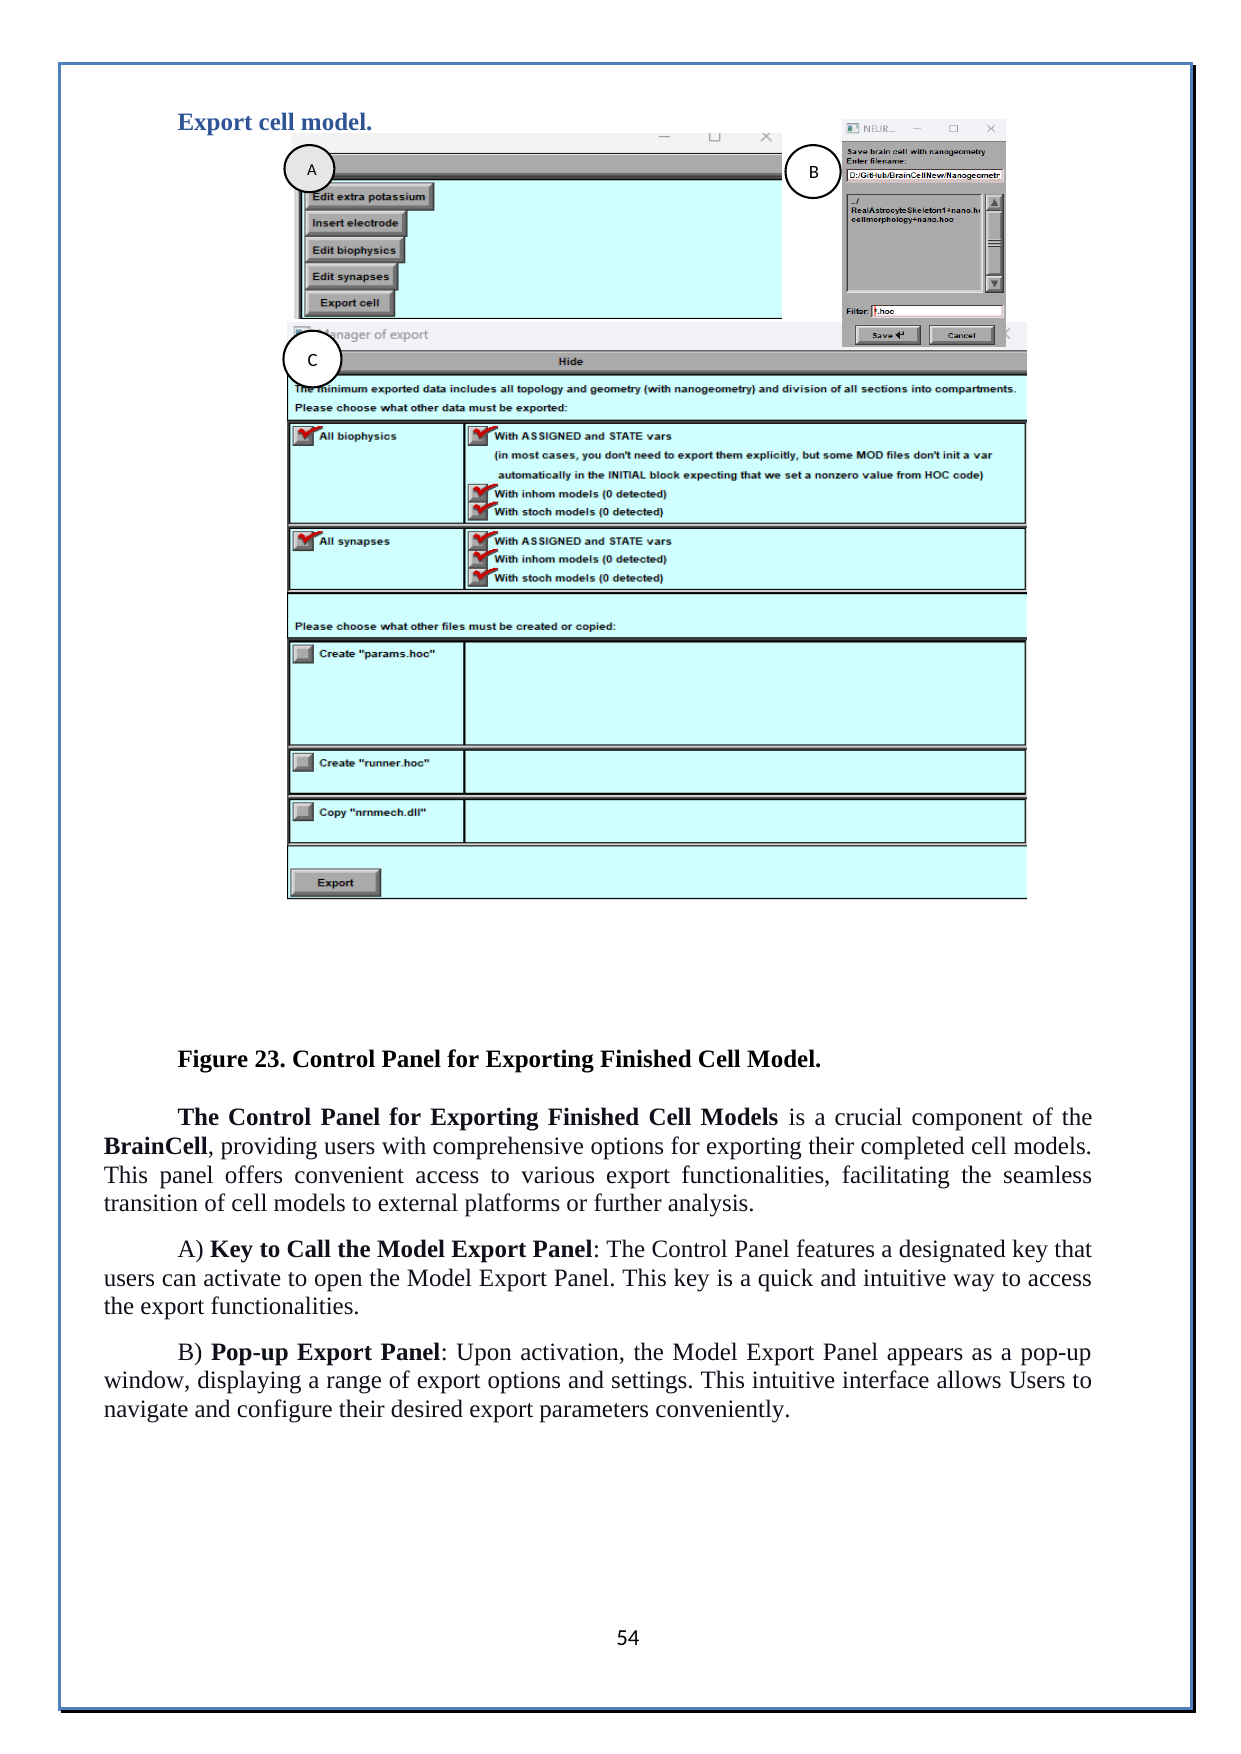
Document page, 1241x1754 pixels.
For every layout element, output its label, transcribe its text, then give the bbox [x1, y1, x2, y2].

picture [287, 119, 1027, 900]
picture [291, 133, 782, 319]
text B) Pop-up Export Panel: Upon activation, the Model Export Panel appears as a pop-up window, displaying a range of export options and settings. This intuitive interface allows Users to navigate and configure their desired export parameters conveniently. [103, 1337, 1093, 1423]
text A) Key to Call the Model Export Panel: The Control Panel features a designated key that users can activate to open the Model Export Panel. This key is a quick and intuitive way to access the export functionalities. [103, 1234, 1093, 1320]
subtitle Export cell model. [103, 107, 1093, 136]
text The Control Panel for Exporting Finished Cell Models is a crucial component of the BrainCell, providing users with comprehensive options for exporting their completed cell models. This panel offers convenient access to various export functionalities, facilitating the seamless transition of cell models to external platforms or further analysis. [103, 1102, 1093, 1217]
text Figure 23. Control Panel for Exporting Finished Cell Model. [103, 1044, 1093, 1072]
